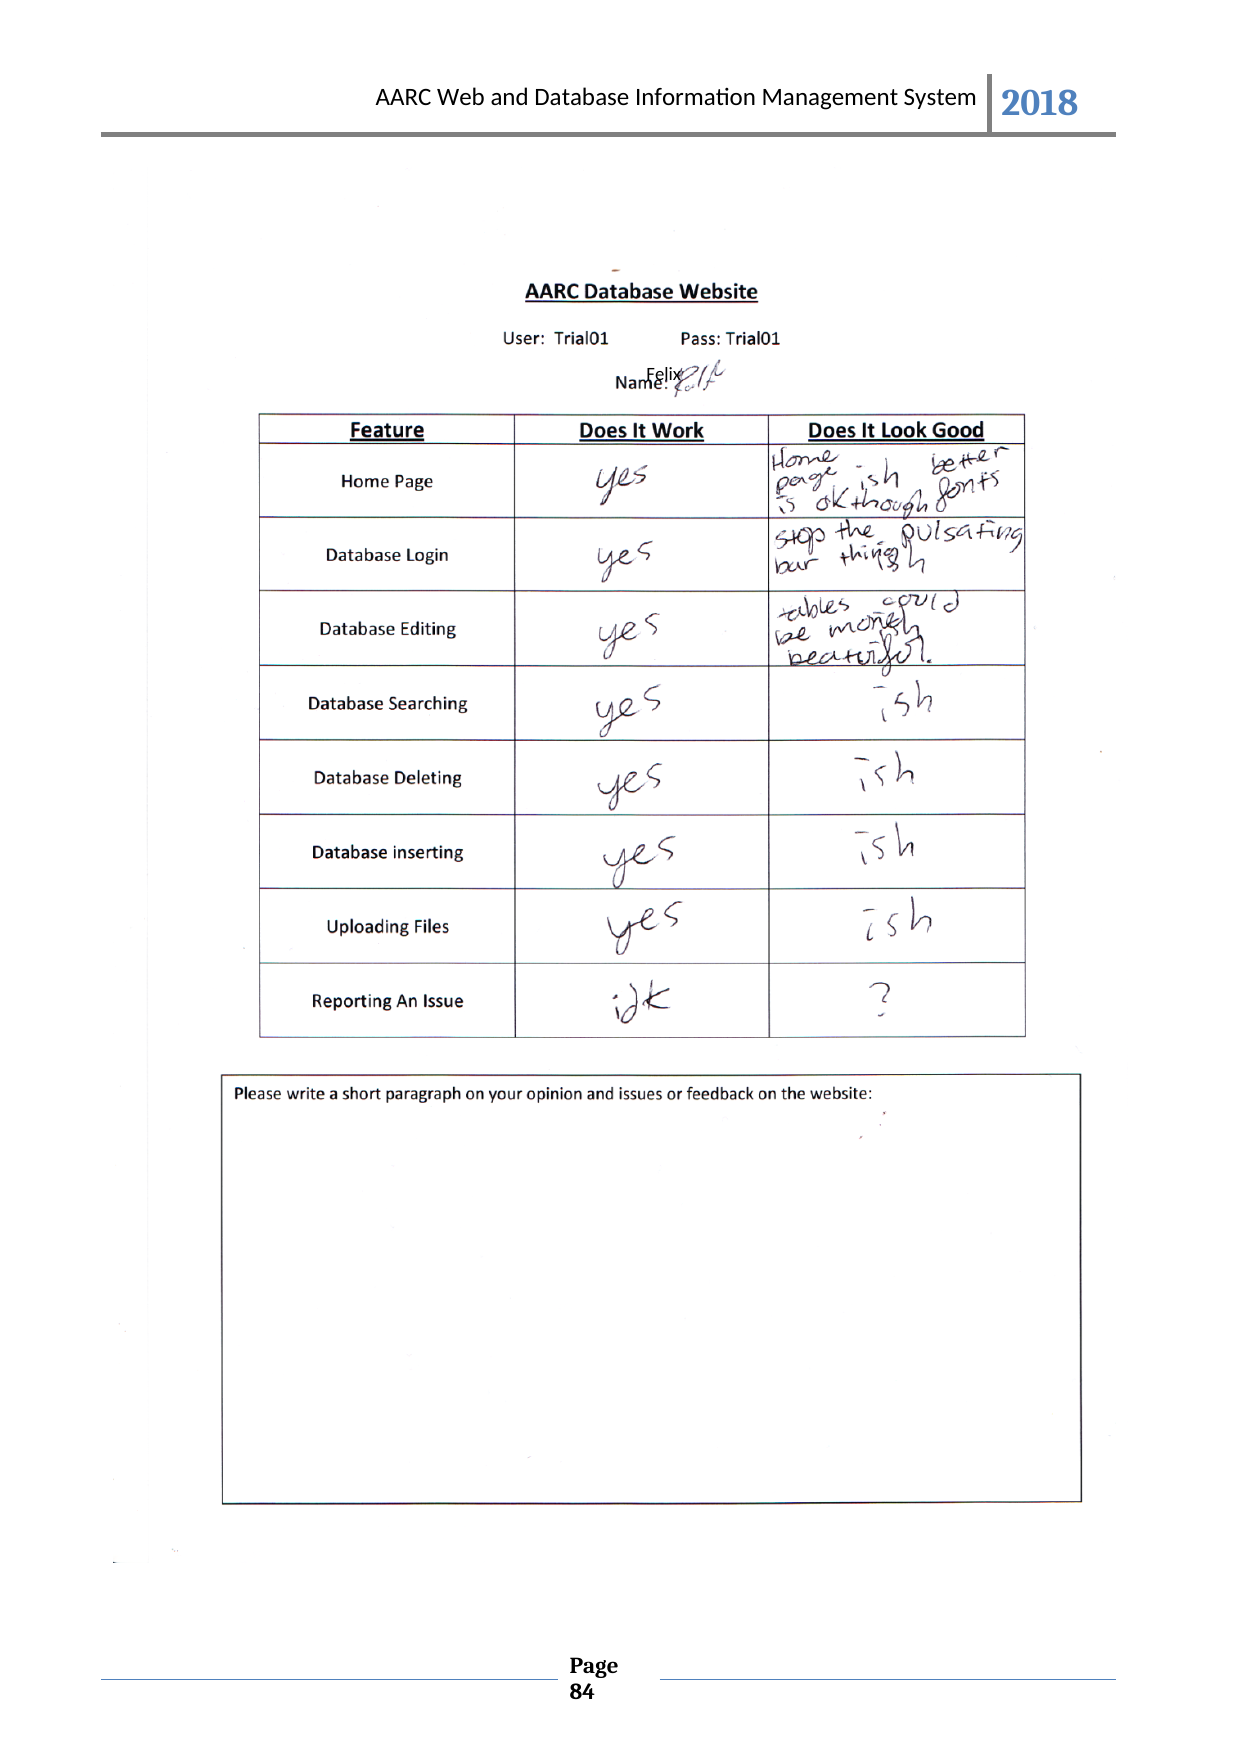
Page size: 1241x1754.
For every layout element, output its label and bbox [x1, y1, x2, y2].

picture [114, 168, 1128, 1563]
